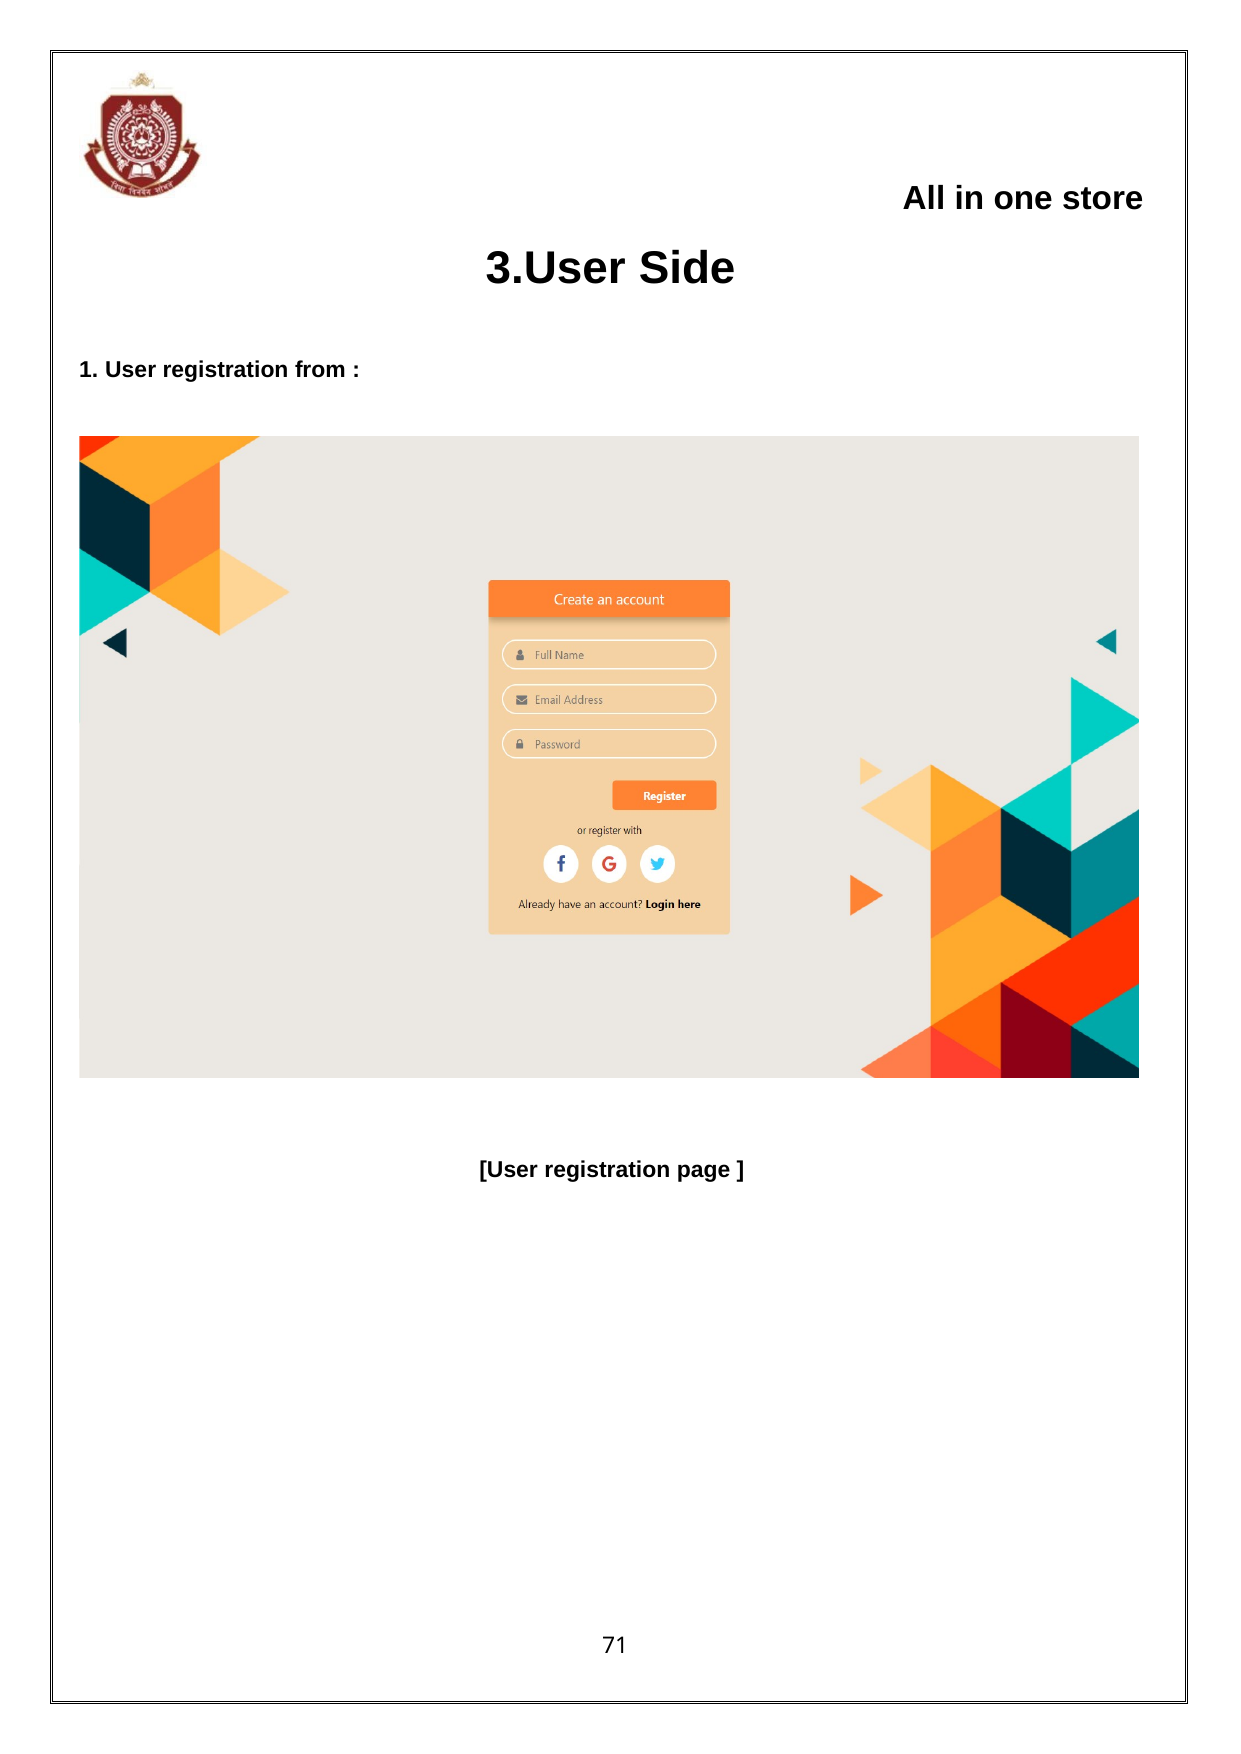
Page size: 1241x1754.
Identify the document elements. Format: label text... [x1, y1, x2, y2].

text [User registration page ] [125, 1156, 1098, 1182]
picture [79, 436, 1139, 1078]
picture [79, 70, 207, 198]
list User registration from : [79, 356, 1185, 382]
subtitle 3.User Side [122, 241, 1098, 294]
